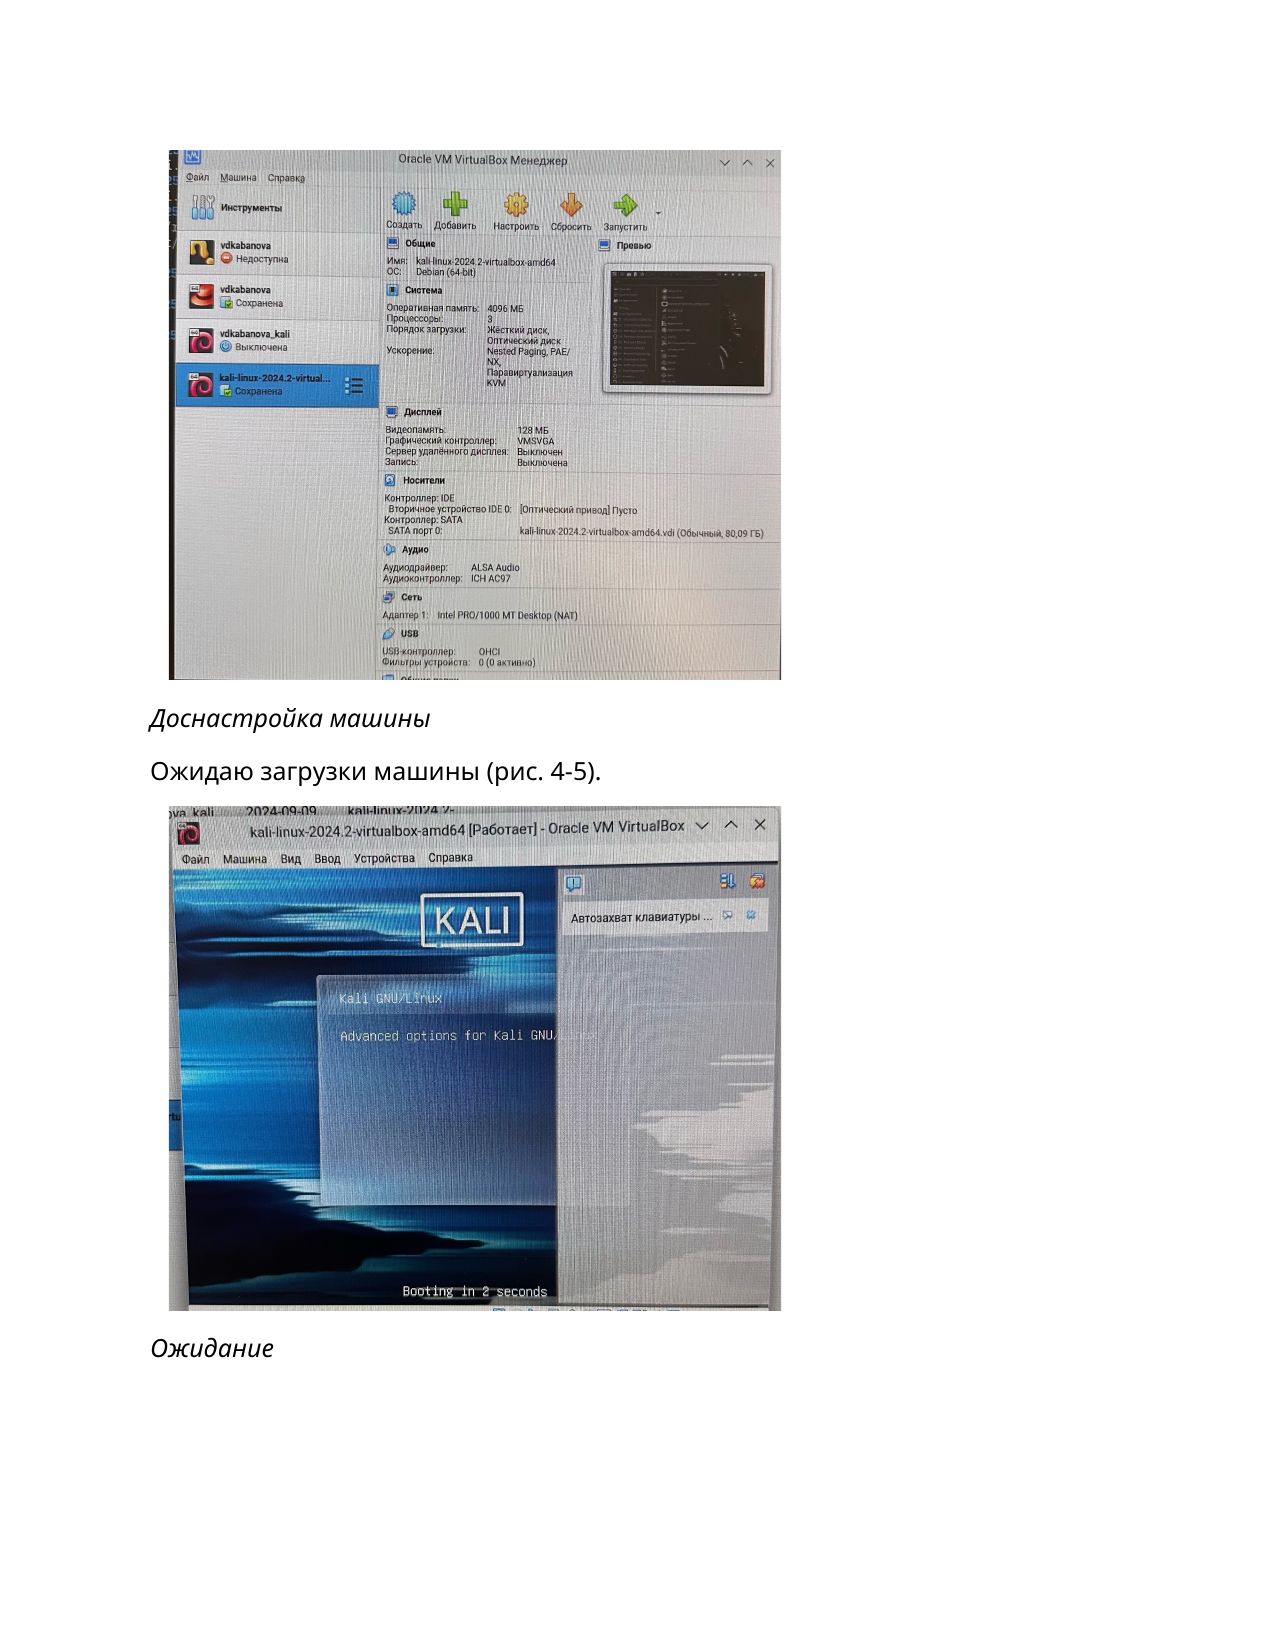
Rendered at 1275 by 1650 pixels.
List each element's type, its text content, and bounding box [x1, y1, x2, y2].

text Доснастройка машины [150, 701, 1125, 734]
text Ожидаю загрузки машины (рис. 4-5). [150, 753, 1125, 787]
text Ожидание [150, 1331, 1125, 1365]
picture [168, 806, 782, 1311]
picture [168, 150, 782, 680]
